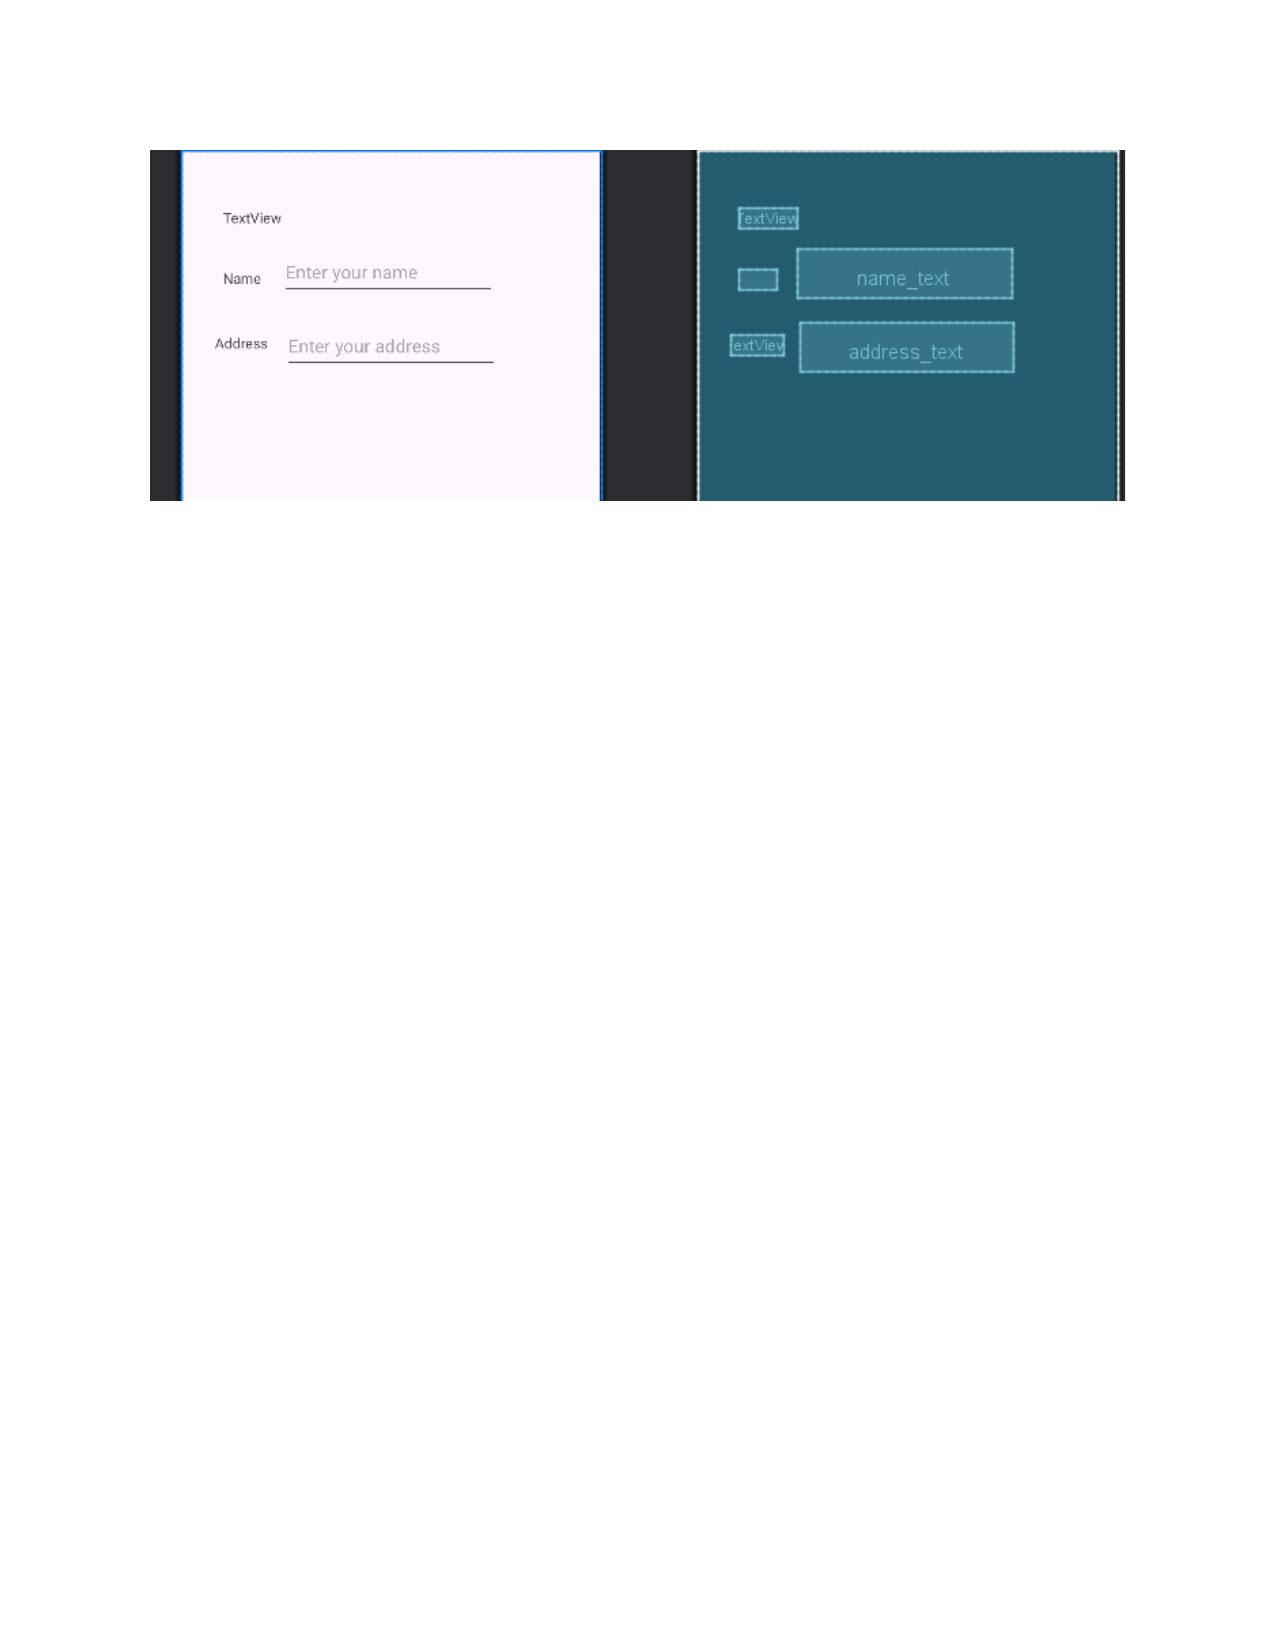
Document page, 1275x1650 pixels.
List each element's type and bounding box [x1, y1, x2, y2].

picture [150, 150, 1125, 501]
